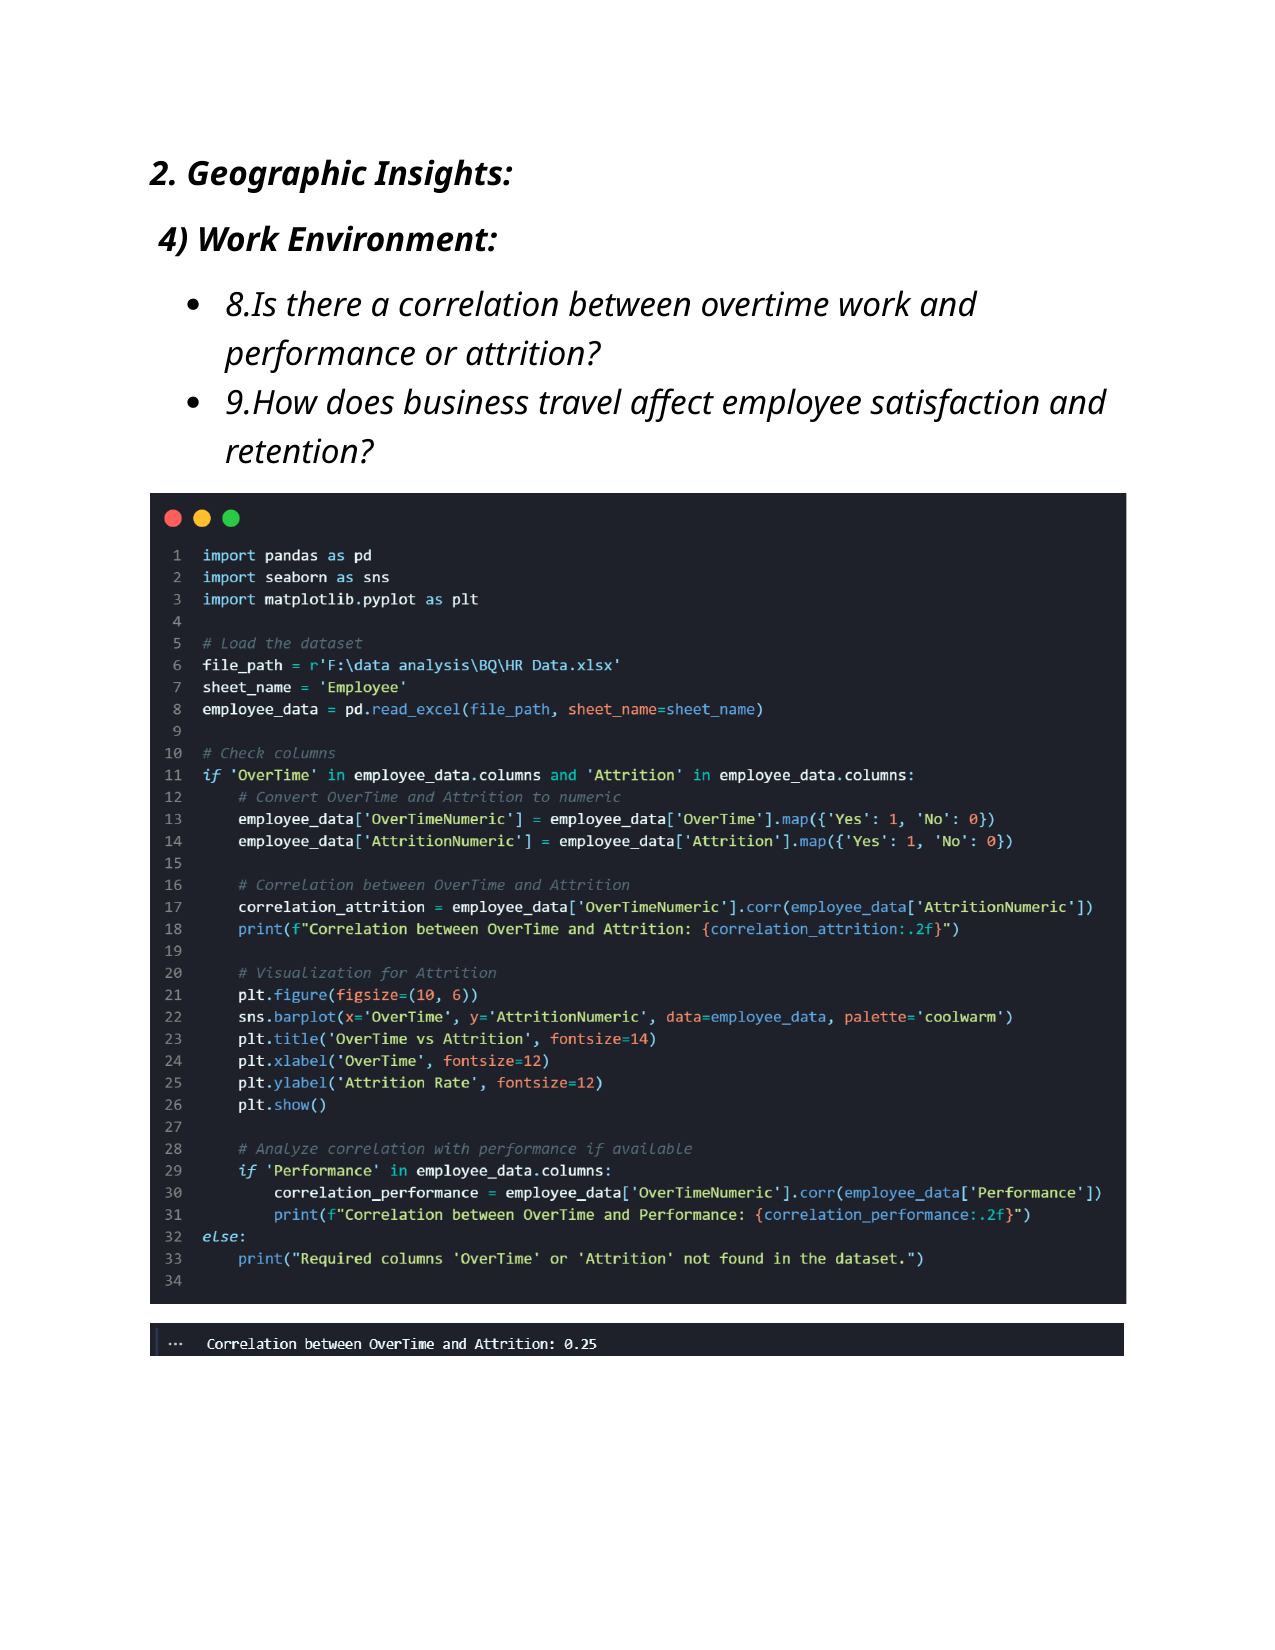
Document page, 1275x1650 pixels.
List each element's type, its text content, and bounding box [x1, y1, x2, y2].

picture [150, 493, 1127, 1304]
picture [150, 1323, 1124, 1356]
text 4) Work Environment: [150, 216, 1125, 261]
list 8.Is there a correlation between overtime work and performance or attrition? [187, 281, 1125, 376]
text 2. Geographic Insights: [150, 150, 1125, 195]
list 9.How does business travel affect employee satisfaction and retention? [187, 379, 1125, 473]
